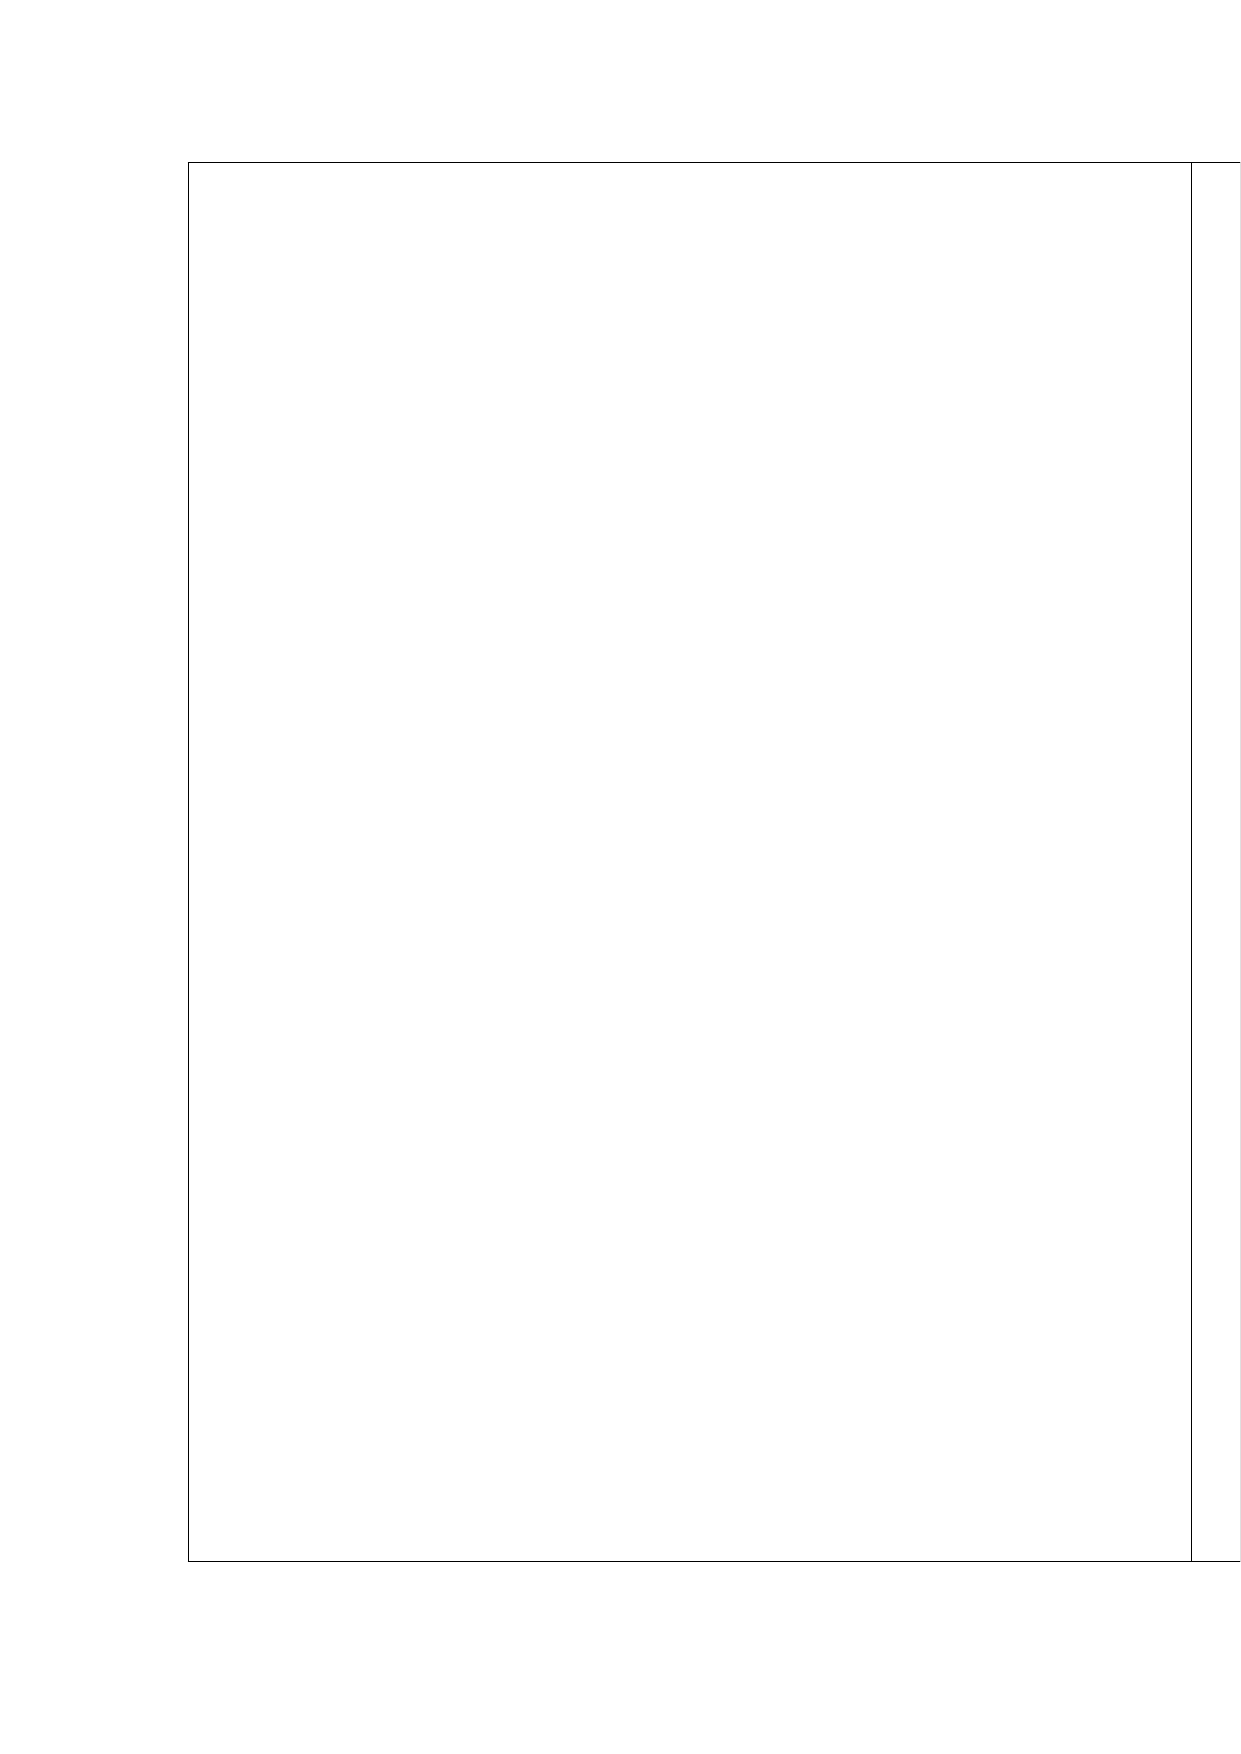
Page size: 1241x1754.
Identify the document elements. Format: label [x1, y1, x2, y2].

table_header [1192, 163, 1240, 1561]
table_header [189, 163, 1191, 1561]
